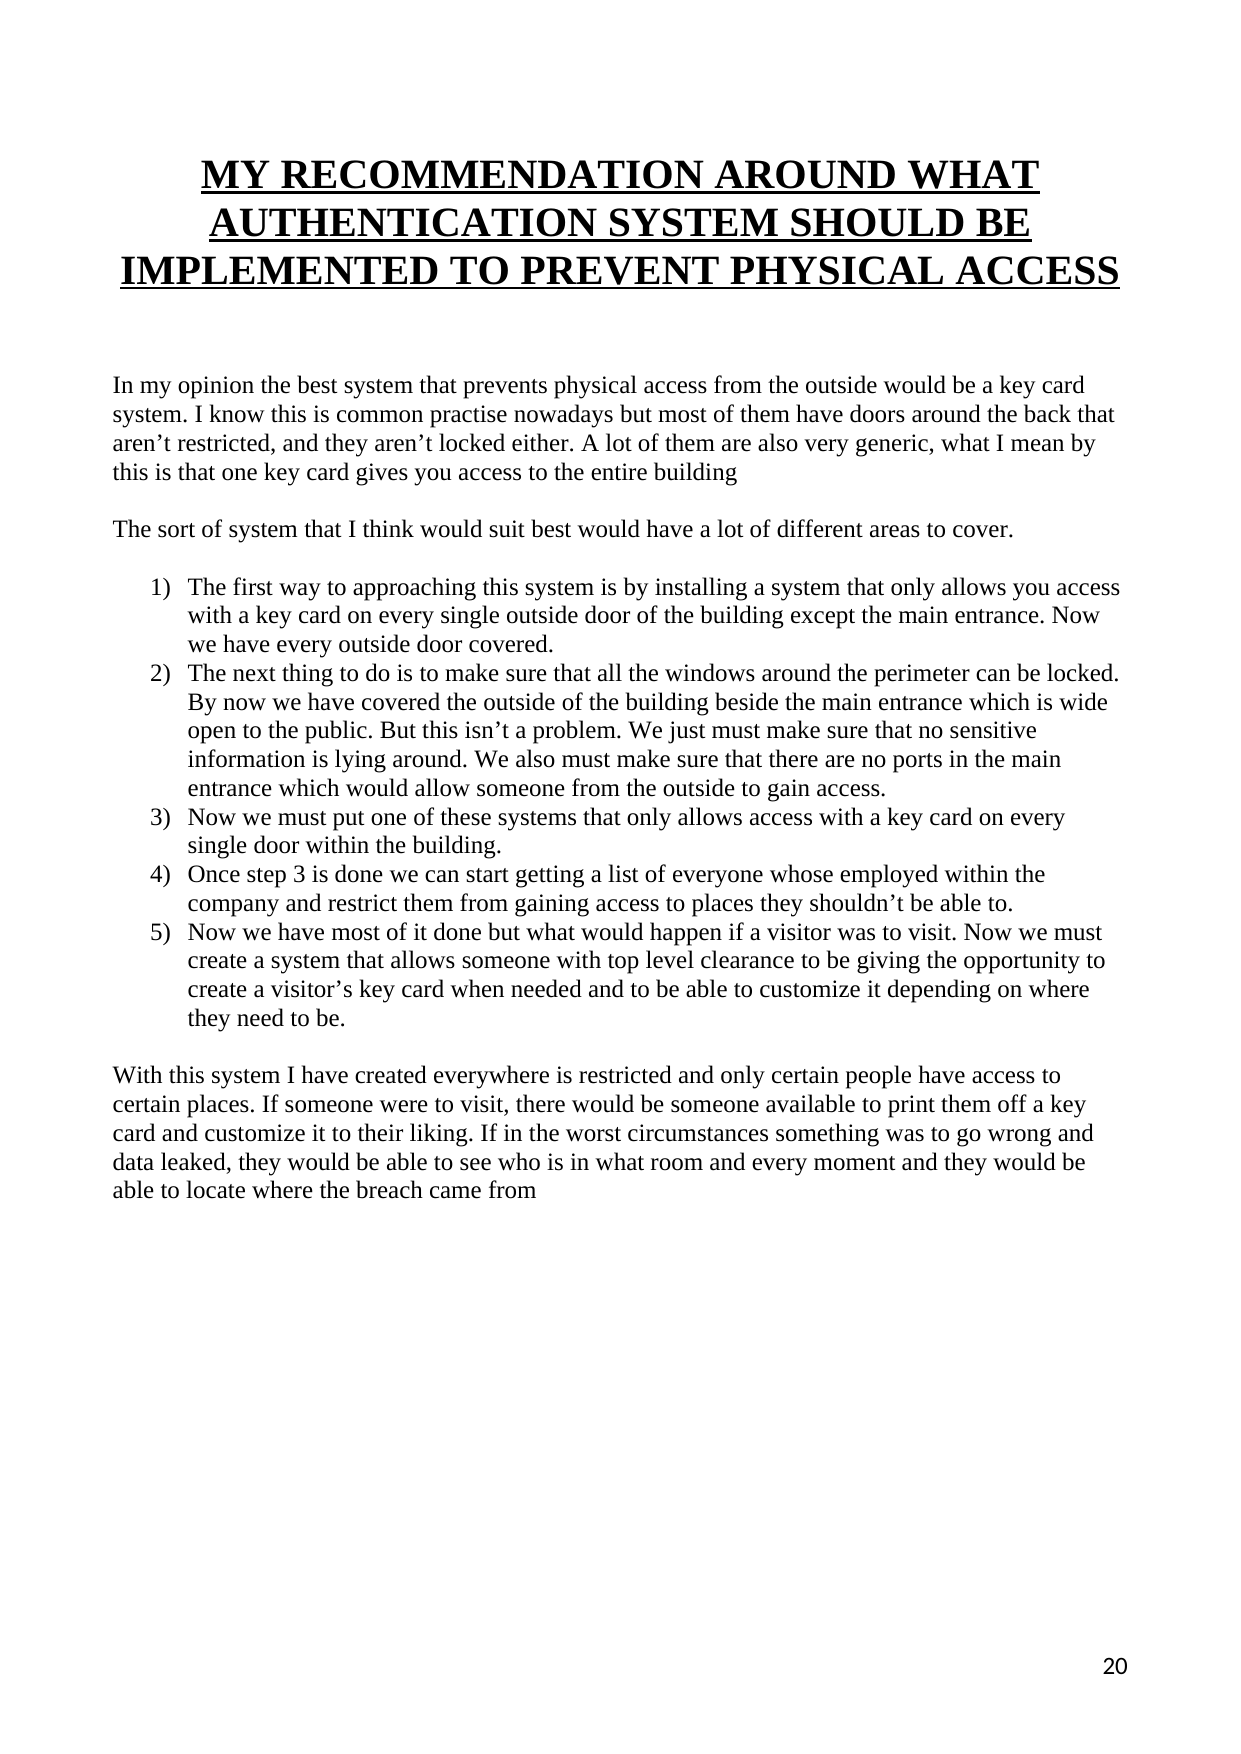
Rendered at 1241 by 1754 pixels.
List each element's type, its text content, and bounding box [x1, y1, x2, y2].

list The next thing to do is to make sure that all the windows around the perimeter can be locked. By now we have covered the outside of the building beside the main entrance which is wide open to the public. But this isn’t a problem. We just must make sure that no sensitive information is lying around. We also must make sure that there are no ports in the main entrance which would allow someone from the outside to gain access. [150, 658, 1128, 802]
text MY RECOMMENDATION AROUND WHAT AUTHENTICATION SYSTEM SHOULD BE IMPLEMENTED TO PREVENT PHYSICAL ACCESS [112, 150, 1128, 294]
text The sort of system that I think would suit best would have a lot of different areas to cover. [112, 514, 1128, 543]
list The first way to approaching this system is by installing a system that only allows you access with a key card on every single outside door of the building except the main entrance. Now we have every outside door covered. [150, 572, 1128, 658]
list Once step 3 is done we can start getting a list of everyone whose employed within the company and restrict them from gaining access to places they shouldn’t be able to. [150, 859, 1128, 917]
text In my opinion the best system that prevents physical access from the outside would be a key card system. I know this is common practise nowadays but most of them have doors around the back that aren’t restricted, and they aren’t locked either. A lot of them are also very generic, what I mean by this is that one key card gives you access to the entire building [112, 370, 1128, 485]
list Now we have most of it done but what would happen if a visitor was to visit. Now we must create a system that allows someone with top level clearance to be giving the opportunity to create a visitor’s key card when needed and to be able to customize it depending on where they need to be. [150, 917, 1128, 1032]
list Now we must put one of these systems that only allows access with a key card on every single door within the building. [150, 802, 1128, 859]
text With this system I have created everywhere is restricted and only certain people have access to certain places. If someone were to visit, there would be someone available to print them off a key card and customize it to their liking. If in the worst circumstances something was to go wrong and data leaked, they would be able to see who is in what room and every moment and they would be able to locate where the breach came from [112, 1060, 1128, 1204]
